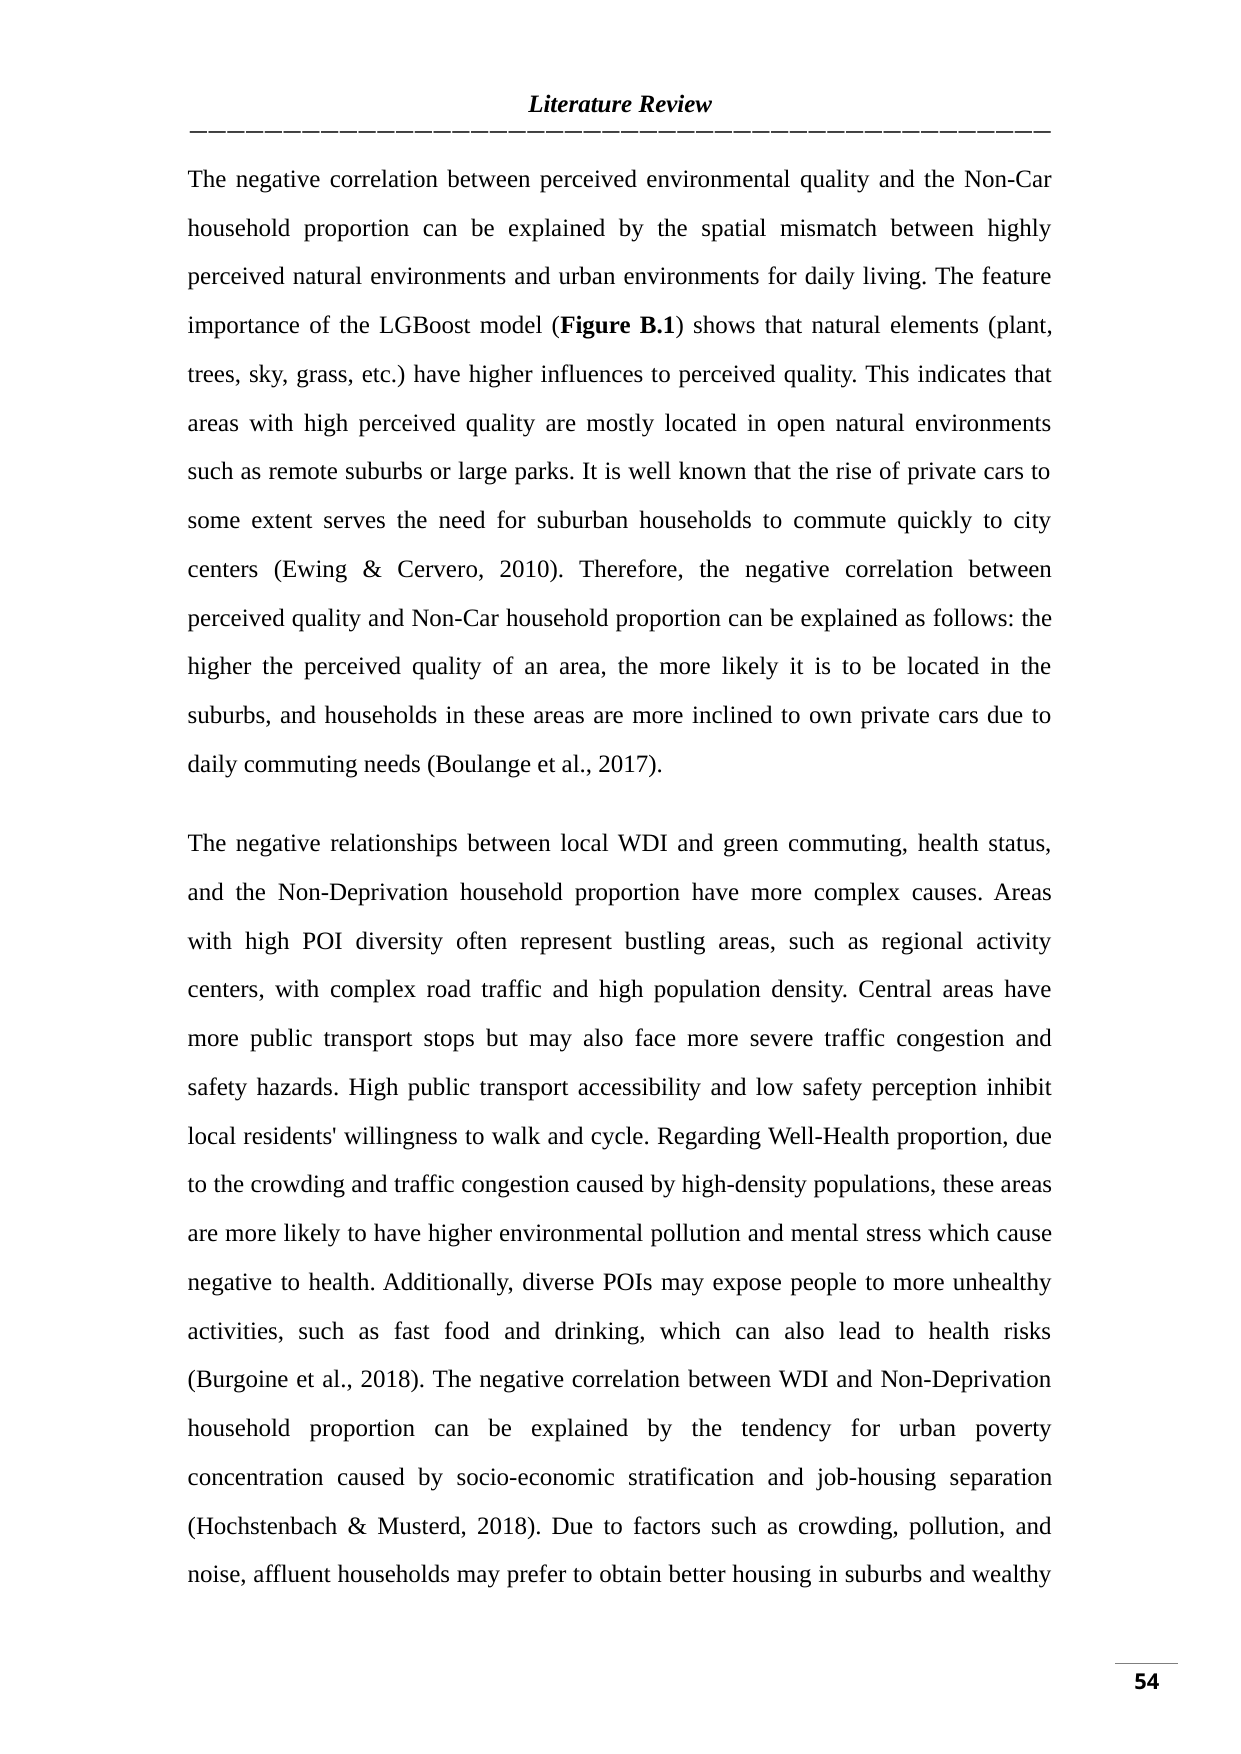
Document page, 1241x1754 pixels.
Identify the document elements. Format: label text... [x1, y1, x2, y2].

text The negative correlation between perceived environmental quality and the Non-Car household proportion can be explained by the spatial mismatch between highly perceived natural environments and urban environments for daily living. The feature importance of the LGBoost model (Figure B.1) shows that natural elements (plant, trees, sky, grass, etc.) have higher influences to perceived quality. This indicates that areas with high perceived quality are mostly located in open natural environments such as remote suburbs or large parks. It is well known that the rise of private cars to some extent serves the need for suburban households to commute quickly to city centers (Ewing & Cervero, 2010). Therefore, the negative correlation between perceived quality and Non-Car household proportion can be explained as follows: the higher the perceived quality of an area, the more likely it is to be located in the suburbs, and households in these areas are more inclined to own private cars due to daily commuting needs (Boulange et al., 2017). [187, 162, 1053, 779]
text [187, 826, 1053, 1590]
